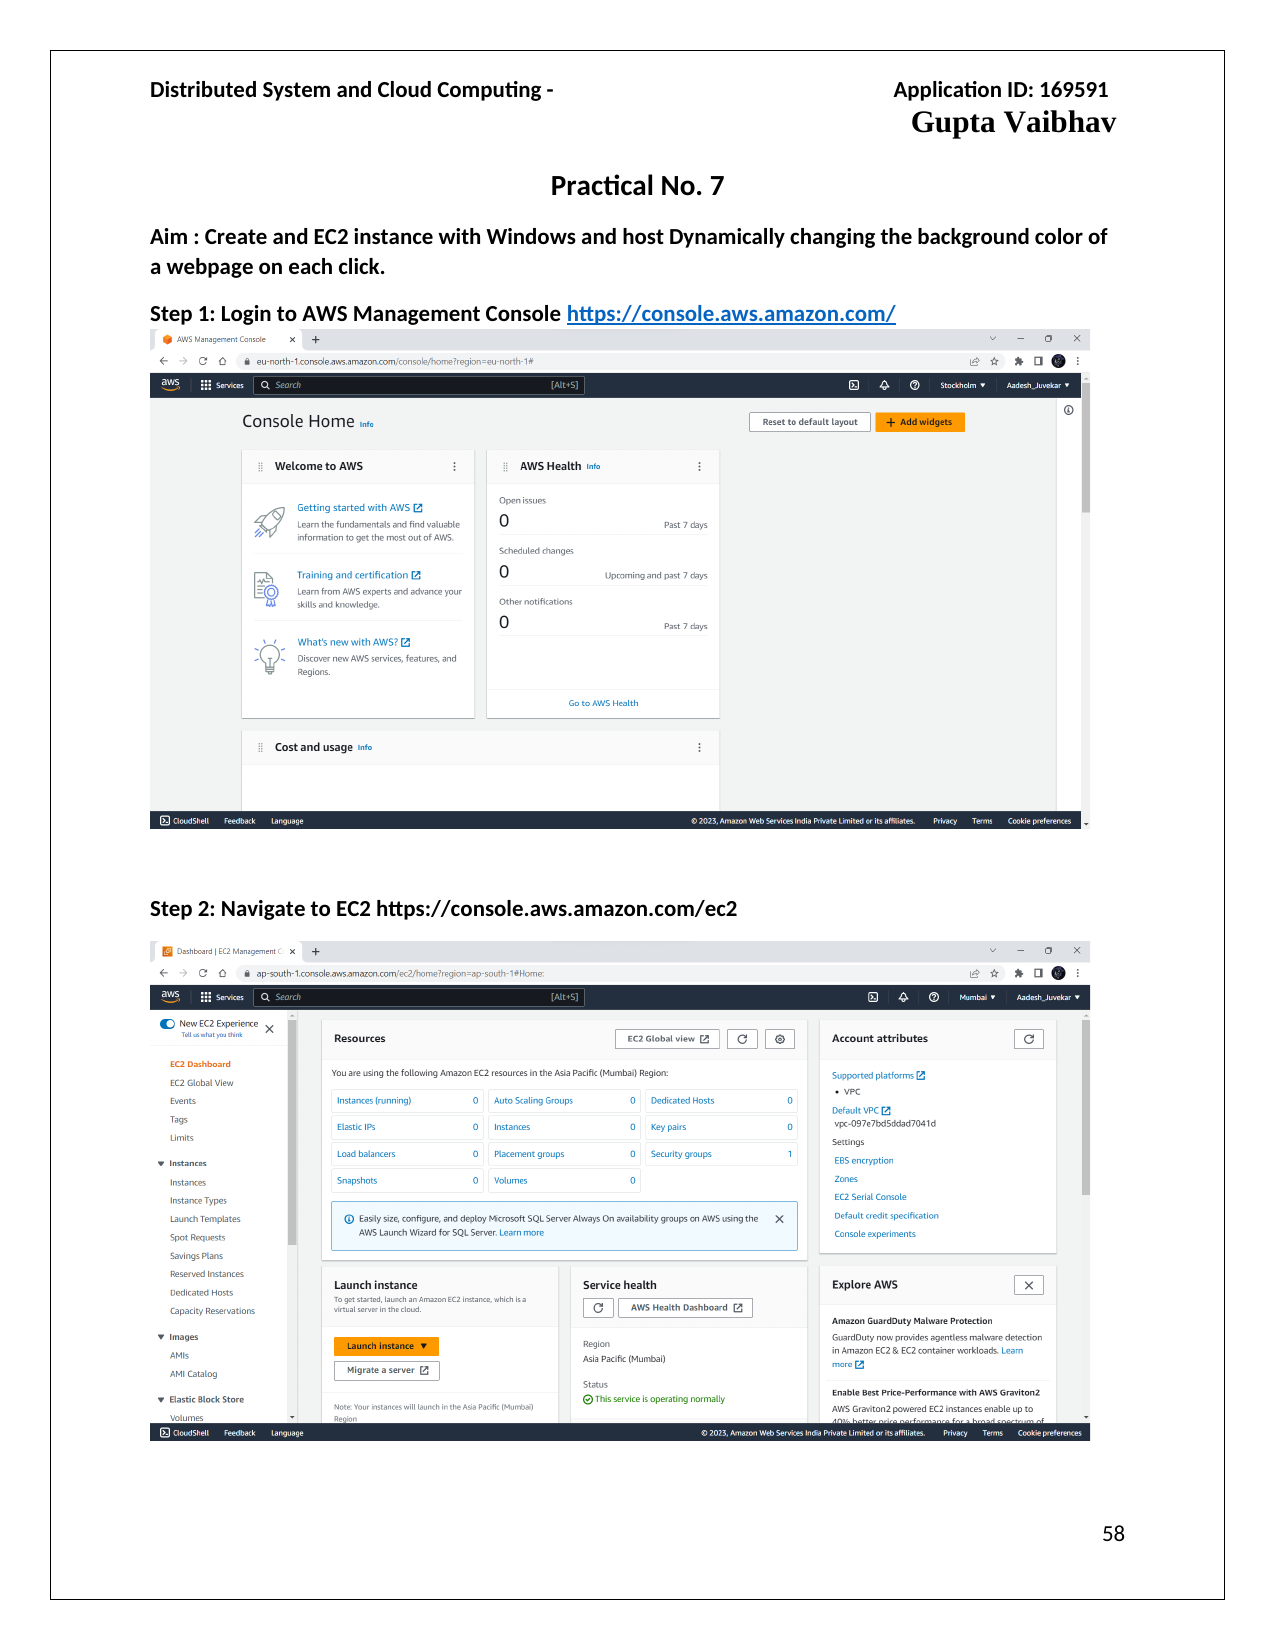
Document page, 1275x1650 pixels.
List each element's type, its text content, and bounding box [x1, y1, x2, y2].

text Practical No. 7 [150, 167, 1125, 203]
text Aim : Create and EC2 instance with Windows and host Dynamically changing the background color of a webpage on each click. [150, 222, 1125, 280]
text Step 2: Navigate to EC2 https://console.aws.amazon.com/ec2 [150, 894, 1125, 923]
picture [150, 941, 1091, 1441]
picture [150, 329, 1091, 829]
